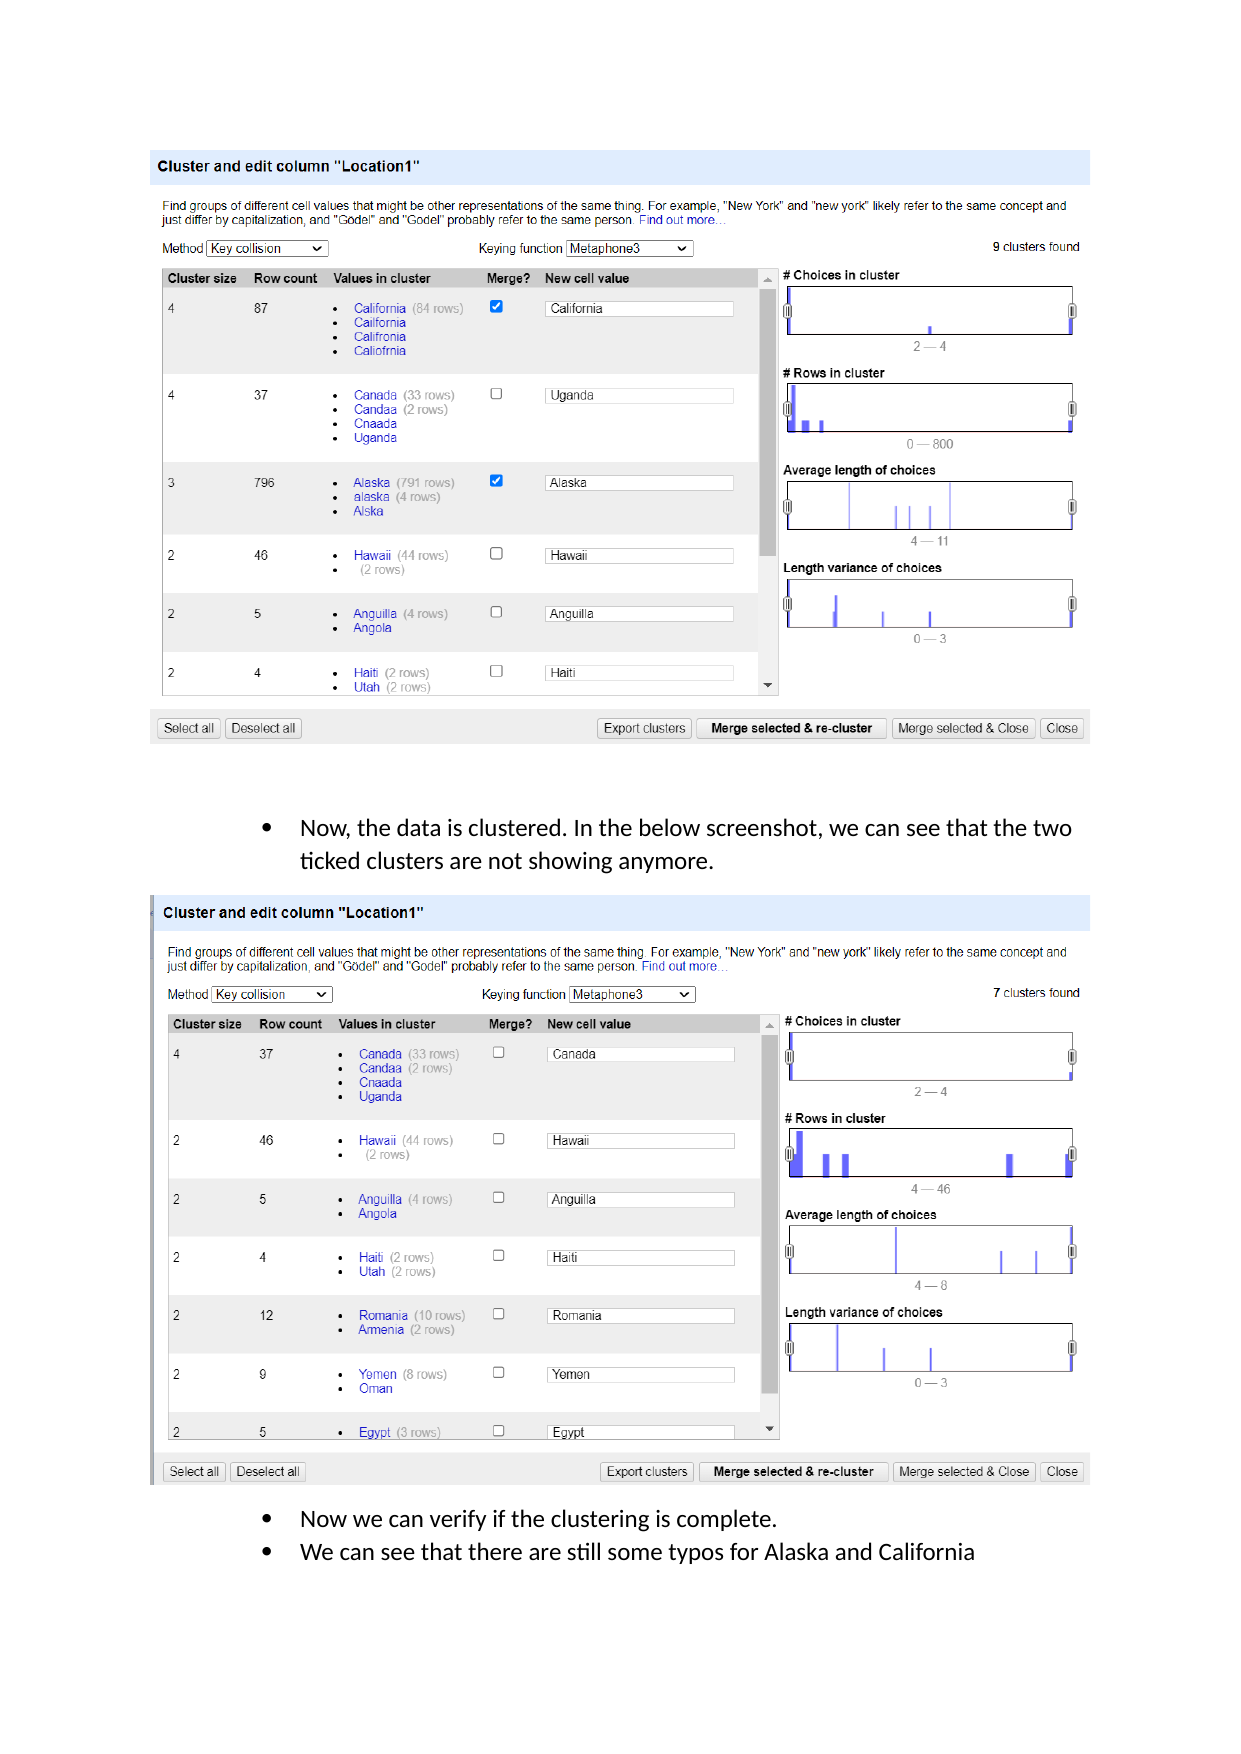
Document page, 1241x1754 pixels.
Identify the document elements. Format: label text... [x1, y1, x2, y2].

list Now, the data is clustered. In the below screenshot, we can see that the two ticked clusters are not showing anymore. [262, 812, 1090, 876]
picture [150, 895, 1091, 1485]
list Now we can verify if the clustering is complete. [262, 1504, 1090, 1534]
list We can see that there are still some typos for Alaska and California [262, 1537, 1090, 1567]
picture [150, 150, 1091, 744]
